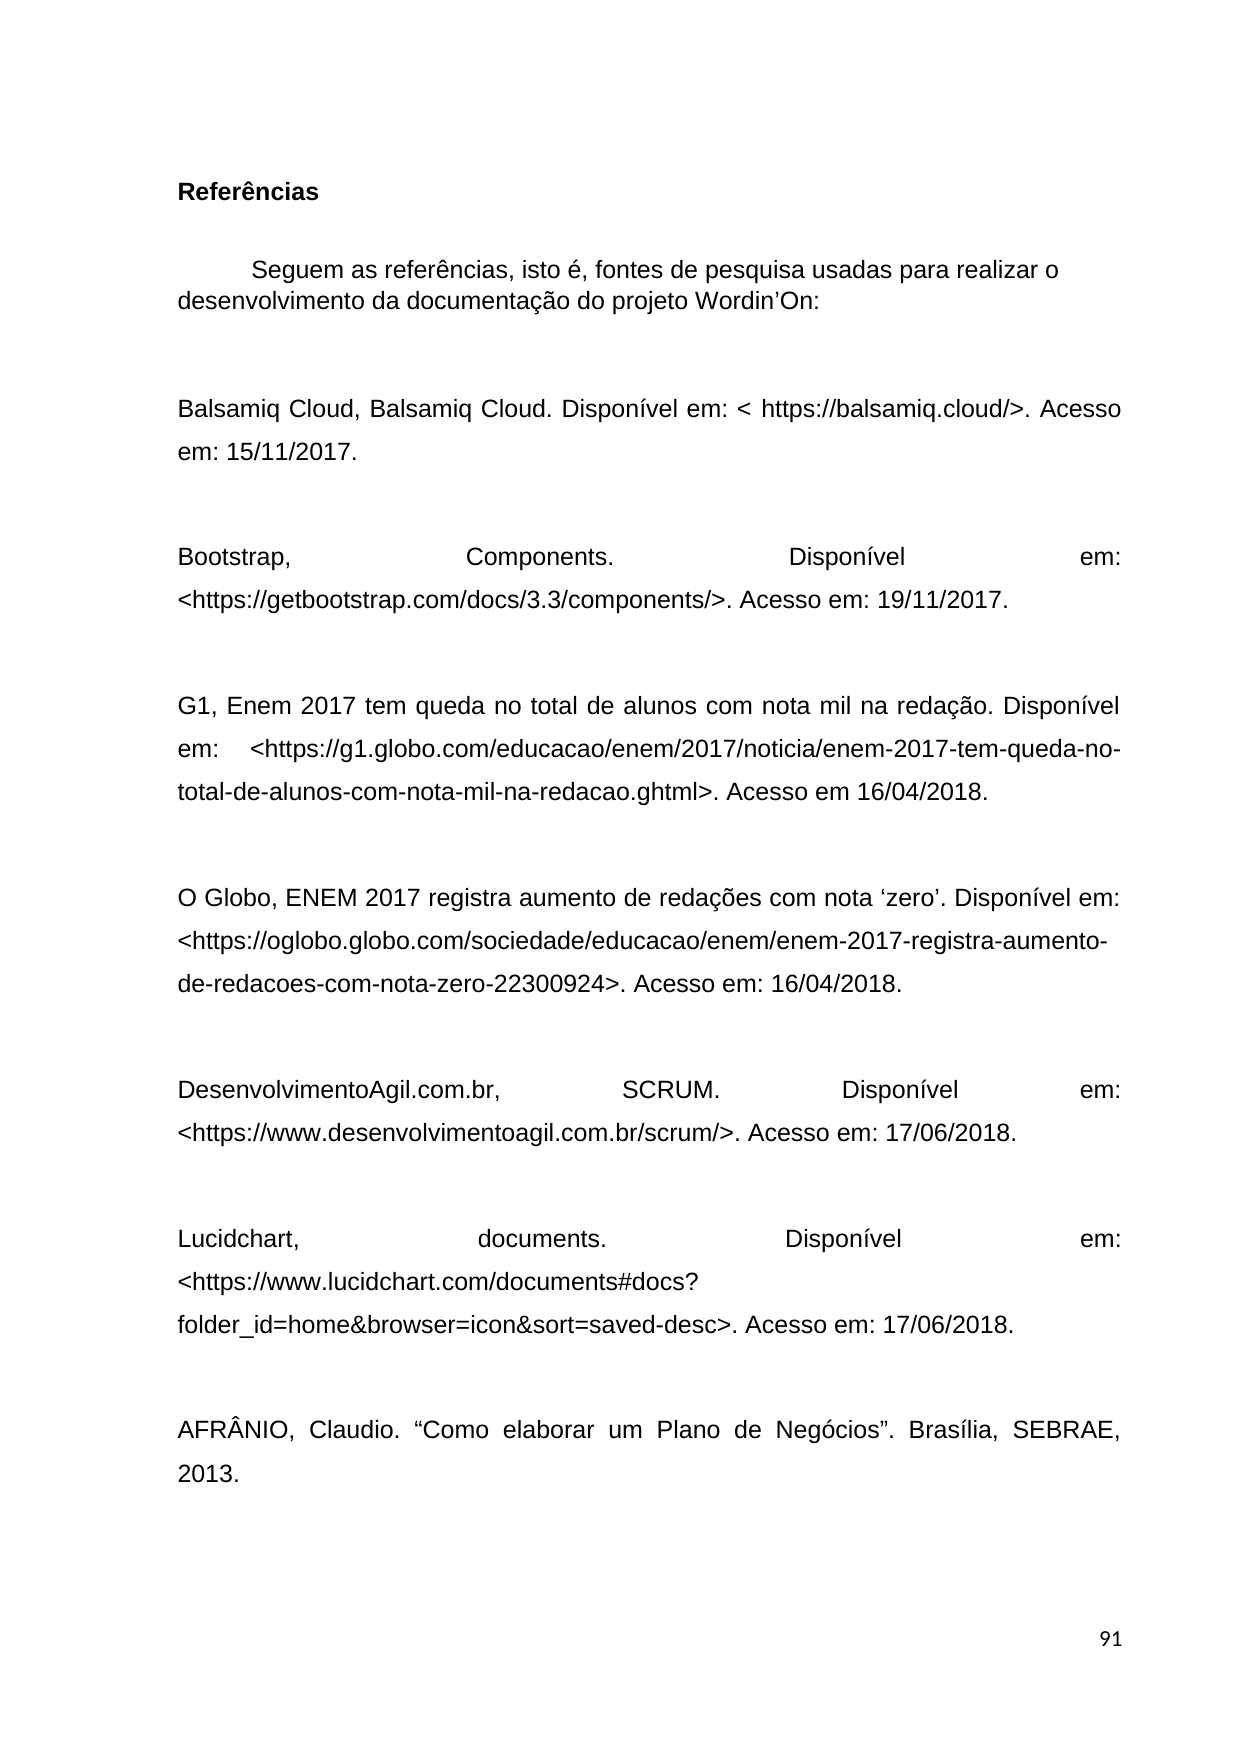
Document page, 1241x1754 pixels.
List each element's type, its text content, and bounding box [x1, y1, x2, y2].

text Seguem as referências, isto é, fontes de pesquisa usadas para realizar o desenvolvimento da documentação do projeto Wordin’On: [177, 255, 1122, 315]
text O Globo, ENEM 2017 registra aumento de redações com nota ‘zero’. Disponível em: <https://oglobo.globo.com/sociedade/educacao/enem/enem-2017-registra-aumento-de-redacoes-com-nota-zero-22300924>. Acesso em: 16/04/2018. [177, 883, 1122, 998]
text Balsamiq Cloud, Balsamiq Cloud. Disponível em: < https://balsamiq.cloud/>. Acesso em: 15/11/2017. [177, 394, 1122, 466]
text DesenvolvimentoAgil.com.br, SCRUM. Disponível em: <https://www.desenvolvimentoagil.com.br/scrum/>. Acesso em: 17/06/2018. [177, 1075, 1122, 1147]
text G1, Enem 2017 tem queda no total de alunos com nota mil na redação. Disponível em: <https://g1.globo.com/educacao/enem/2017/noticia/enem-2017-tem-queda-no-total-de-alunos-com-nota-mil-na-redacao.ghtml>. Acesso em 16/04/2018. [177, 691, 1122, 806]
text Lucidchart, documents. Disponível em: <https://www.lucidchart.com/documents#docs?folder_id=home&browser=icon&sort=saved-desc>. Acesso em: 17/06/2018. [177, 1224, 1122, 1339]
text Bootstrap, Components. Disponível em: <https://getbootstrap.com/docs/3.3/components/>. Acesso em: 19/11/2017. [177, 542, 1122, 614]
list Referências [177, 177, 1122, 206]
text AFRÂNIO, Claudio. “Como elaborar um Plano de Negócios”. Brasília, SEBRAE, 2013. [177, 1416, 1122, 1487]
